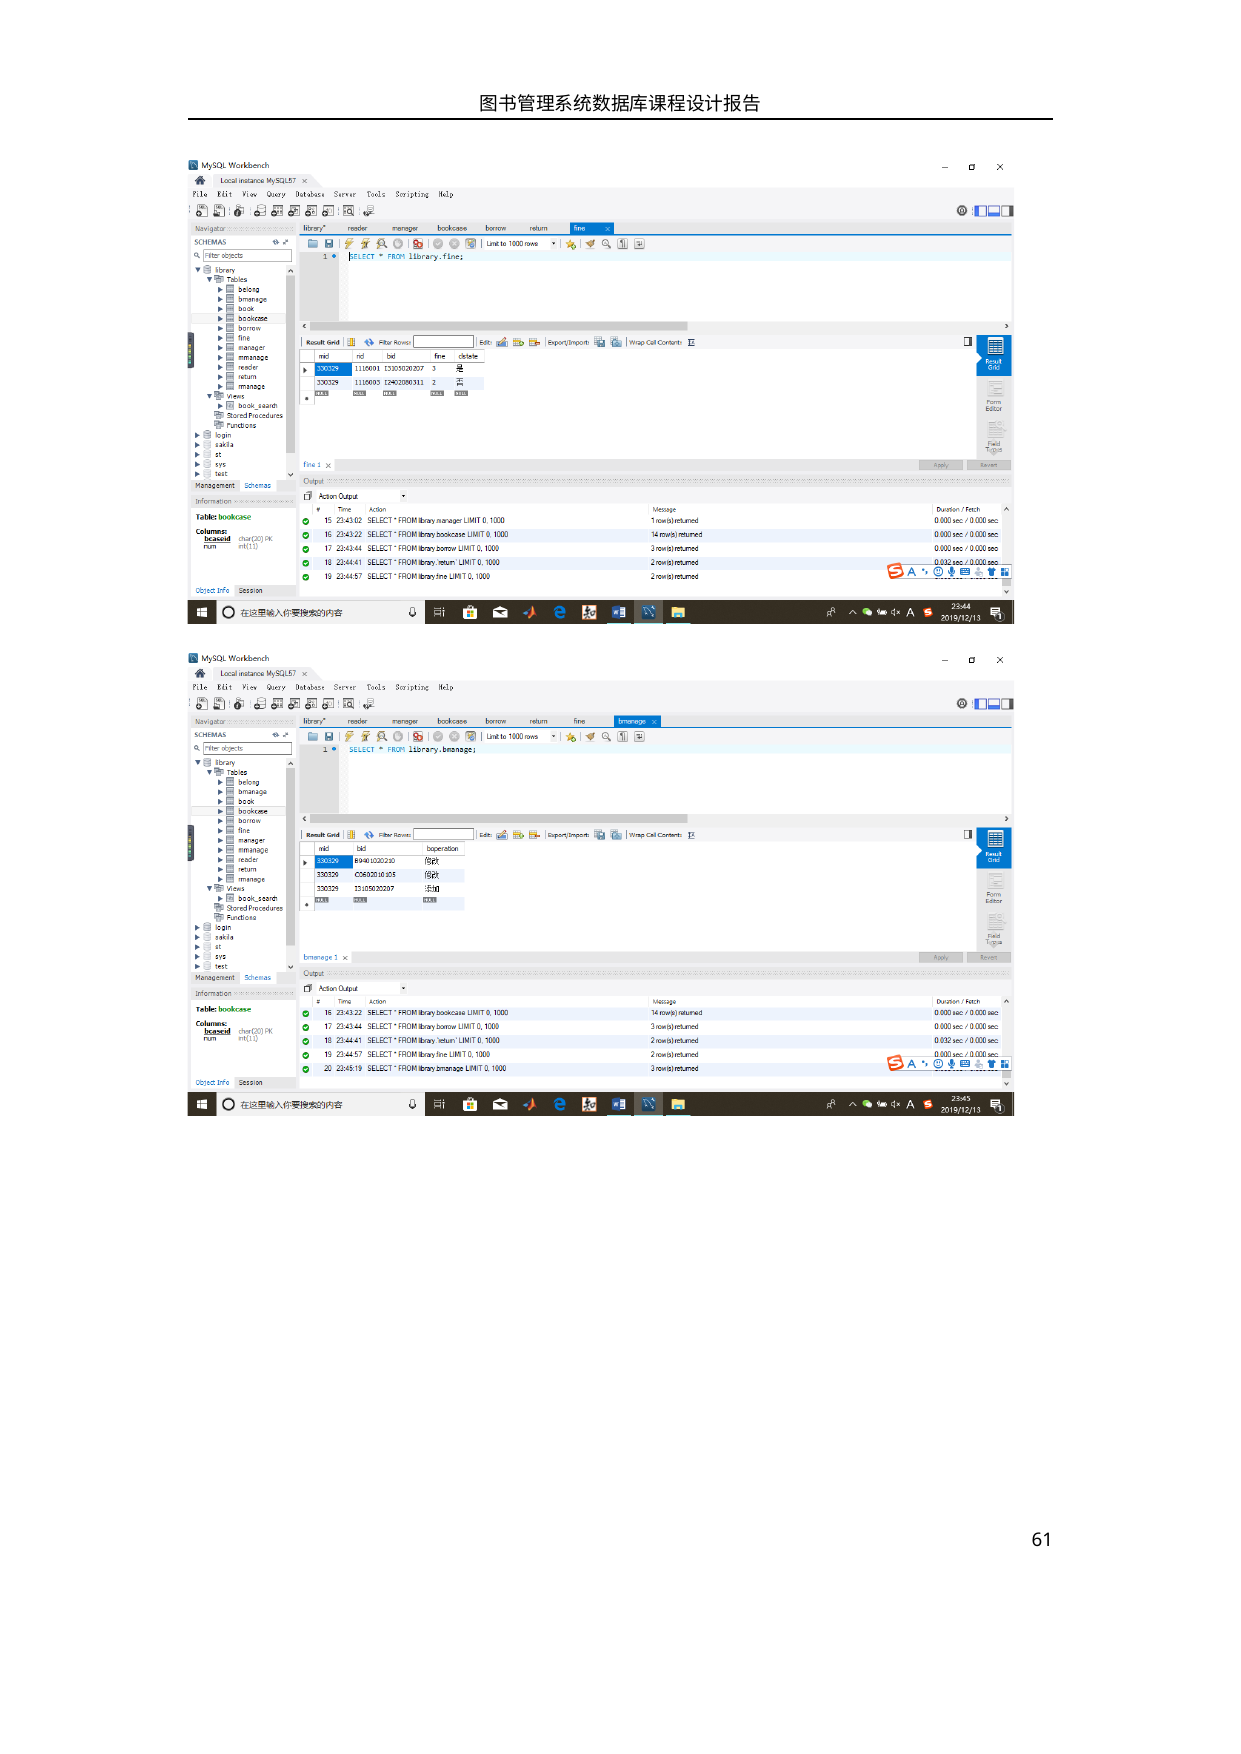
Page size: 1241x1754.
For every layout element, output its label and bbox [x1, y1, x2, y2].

picture [187, 158, 1015, 624]
picture [187, 651, 1015, 1116]
